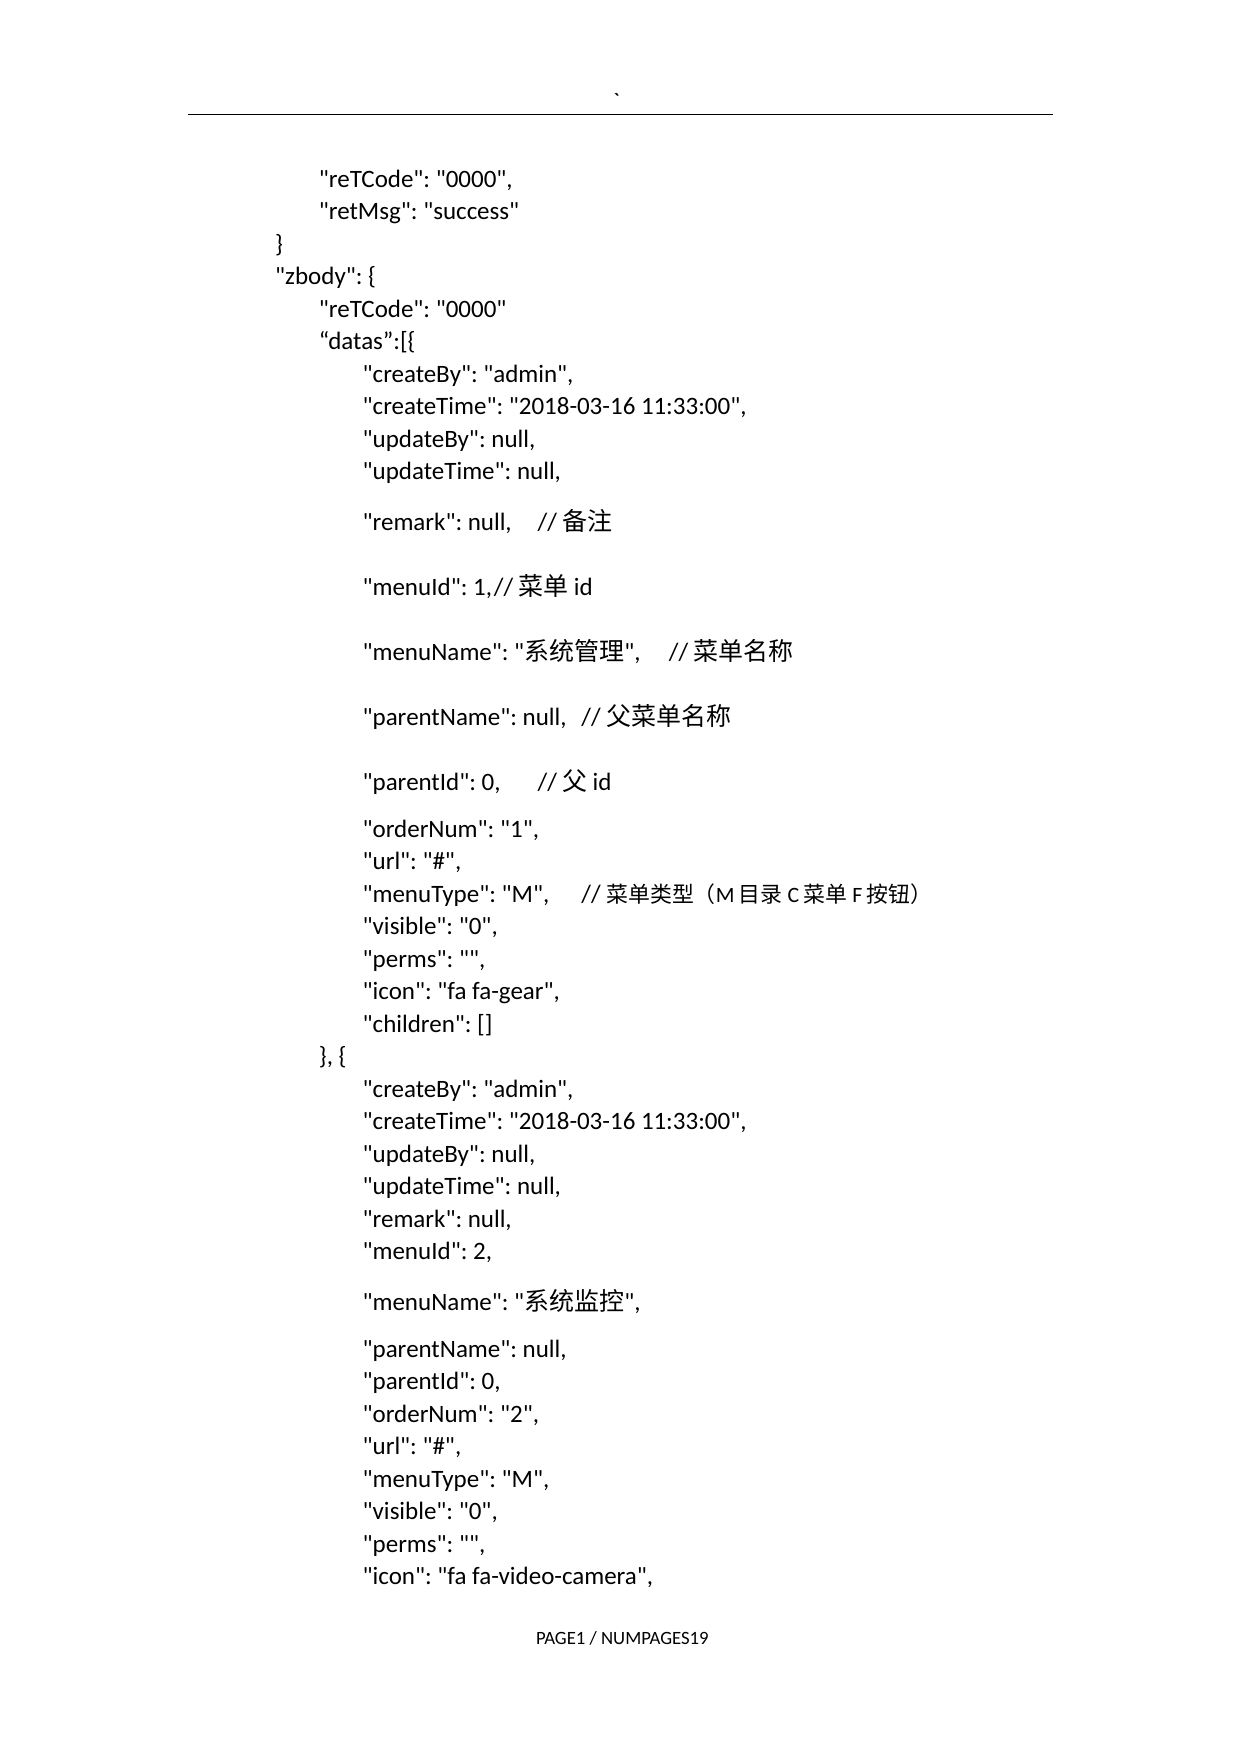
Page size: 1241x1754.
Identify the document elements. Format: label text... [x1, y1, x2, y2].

list "retMsg": "success" [187, 194, 1053, 227]
list “datas”:[{ [275, 324, 1053, 357]
list "updateTime": null, [275, 1169, 1053, 1202]
list }, { [275, 1039, 1053, 1072]
list "orderNum": "2", [275, 1397, 1053, 1429]
list "perms": "", [275, 942, 1053, 974]
list "remark": null, // 备注 [275, 487, 1053, 552]
list "visible": "0", [275, 1494, 1053, 1527]
list "icon": "fa fa-video-camera", [275, 1559, 1053, 1592]
list "parentId": 0, // 父id [275, 747, 1053, 812]
list "url": "#", [275, 1429, 1053, 1462]
list "remark": null, [275, 1202, 1053, 1234]
list "menuId": 1, // 菜单id [275, 552, 1053, 617]
list "menuType": "M", [275, 1462, 1053, 1494]
list "createTime": "2018-03-16 11:33:00", [275, 1104, 1053, 1137]
list "updateTime": null, [275, 454, 1053, 487]
list "children": [] [275, 1007, 1053, 1039]
list "reTCode": "0000", [187, 162, 1053, 194]
list "perms": "", [275, 1527, 1053, 1559]
list "parentId": 0, [275, 1364, 1053, 1397]
list "orderNum": "1", [275, 812, 1053, 844]
list "createBy": "admin", [275, 1072, 1053, 1104]
list "createBy": "admin", [275, 357, 1053, 389]
list "parentName": null, [275, 1332, 1053, 1364]
list "menuId": 2, [275, 1234, 1053, 1267]
list "createTime": "2018-03-16 11:33:00", [275, 389, 1053, 422]
list "zbody": { [187, 259, 1053, 292]
list "icon": "fa fa-gear", [275, 974, 1053, 1007]
list "url": "#", [275, 844, 1053, 877]
list "menuName": "系统监控", [275, 1267, 1053, 1332]
list "parentName": null, // 父菜单名称 [275, 682, 1053, 747]
list "menuName": "系统管理", // 菜单名称 [275, 617, 1053, 682]
list "updateBy": null, [275, 422, 1053, 454]
list "menuType": "M", // 菜单类型（M目录 C菜单 F按钮） [275, 877, 1053, 909]
list "reTCode": "0000" [187, 292, 1053, 324]
list } [187, 227, 1053, 259]
list "visible": "0", [275, 909, 1053, 942]
list "updateBy": null, [275, 1137, 1053, 1169]
